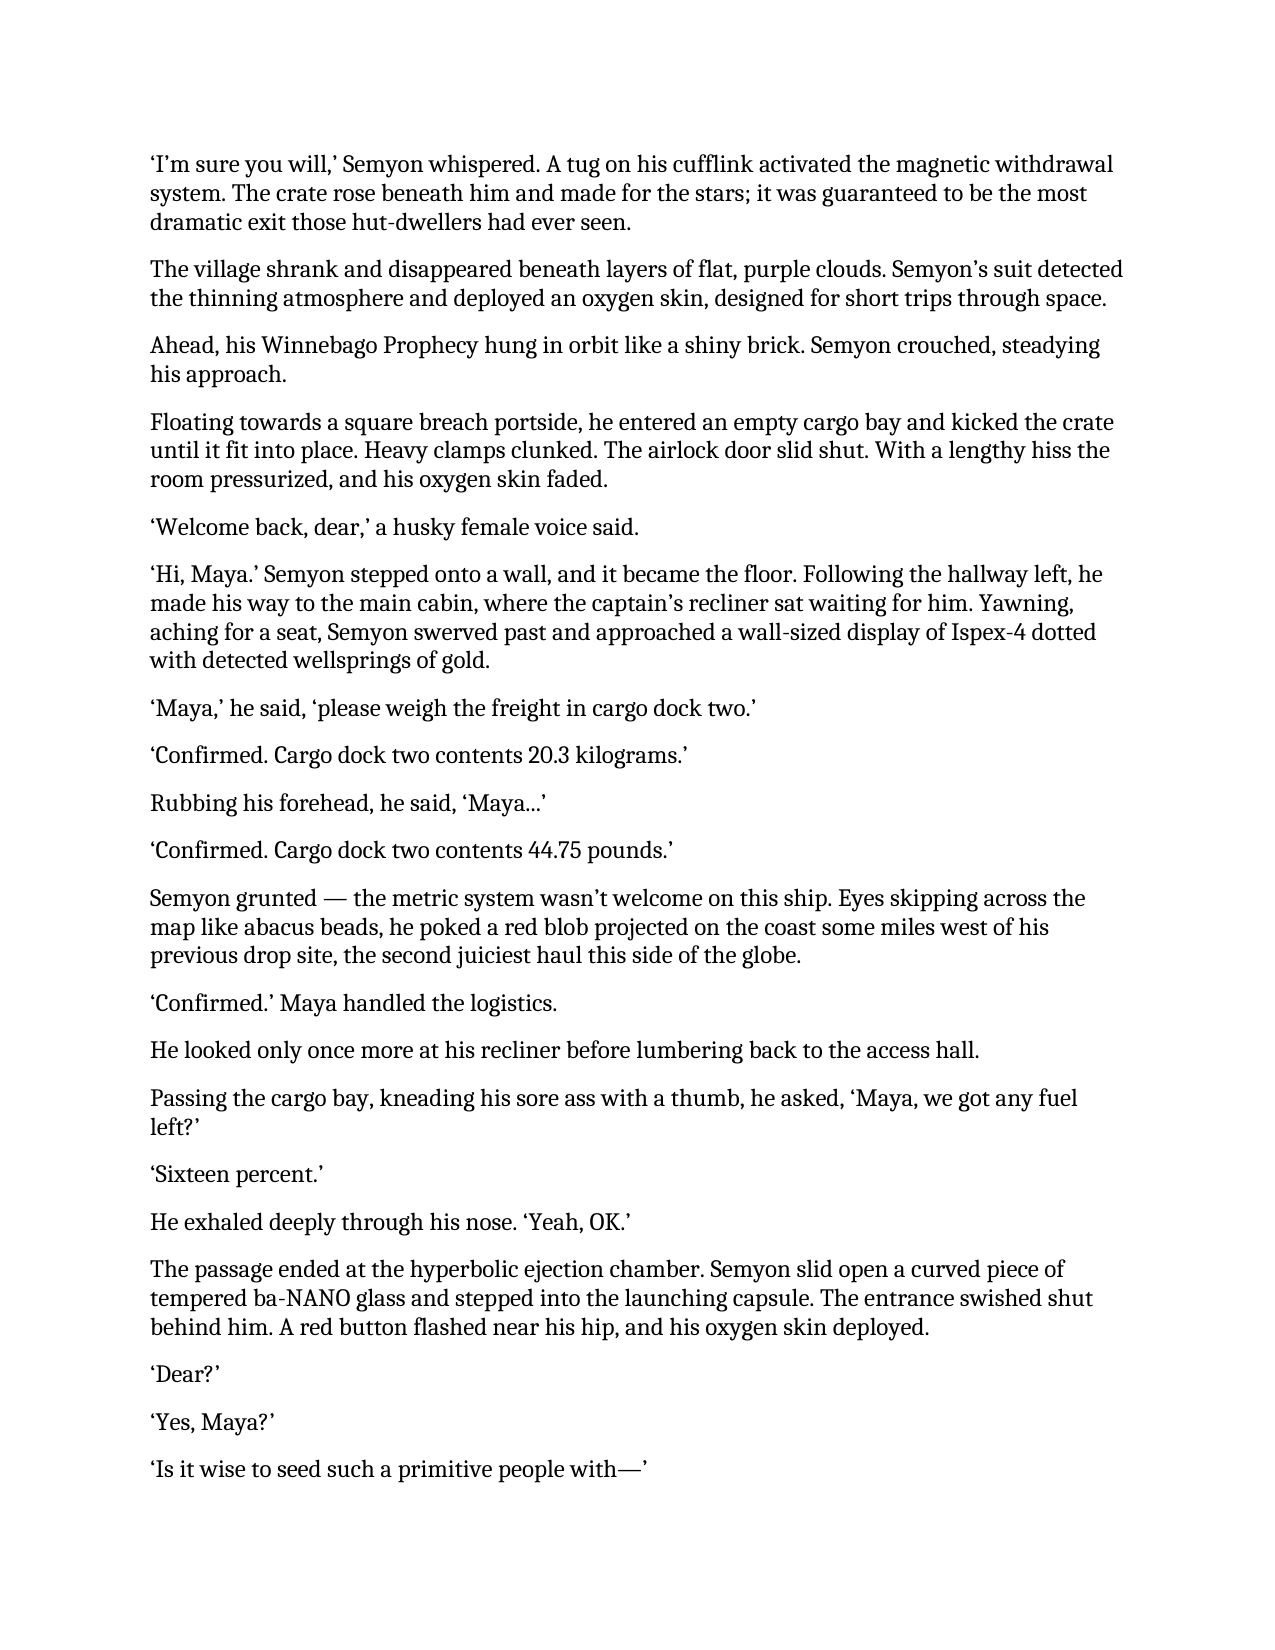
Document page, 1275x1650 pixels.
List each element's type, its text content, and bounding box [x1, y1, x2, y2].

text Floating towards a square breach portside, he entered an empty cargo bay and kicked the crate until it fit into place. Heavy clamps clunked. The airlock door slid shut. With a lengthy hiss the room pressurized, and his oxygen skin faded. [150, 407, 1125, 494]
text ‘Hi, Maya.’ Semyon stepped onto a wall, and it became the floor. Following the hallway left, he made his way to the main cabin, where the captain’s recliner sat waiting for him. Yawning, aching for a seat, Semyon swerved past and approached a wall-sized display of Ispex-4 dotted with detected wellsprings of gold. [150, 560, 1125, 675]
text The village shrank and disappeared beneath layers of flat, purple clouds. Semyon’s suit detected the thinning atmosphere and deployed an oxygen skin, designed for short trips through space. [150, 255, 1125, 312]
text He looked only once more at his recliner before lumbering back to the access hall. [150, 1036, 1125, 1065]
text ‘Maya,’ he said, ‘please weigh the freight in cargo dock two.’ [150, 694, 1125, 722]
text ‘Welcome back, dear,’ a husky female voice said. [150, 512, 1125, 541]
text ‘Yes, Maya?’ [150, 1407, 1125, 1436]
text Semyon grunted — the metric system wasn’t welcome on this ship. Eyes skipping across the map like abacus beads, he poked a red blob projected on the coast some miles west of his previous drop site, the second juiciest haul this side of the globe. [150, 884, 1125, 970]
text He exhaled deeply through his nose. ‘Yeah, OK.’ [150, 1207, 1125, 1236]
text Passing the cargo bay, kneading his sore ass with a thumb, he asked, ‘Maya, we got any fuel left?’ [150, 1084, 1125, 1141]
text ‘I’m sure you will,’ Semyon whispered. A tug on his cufflink activated the magnetic withdrawal system. The crate rose beneath him and made for the stars; it was guaranteed to be the most dramatic exit those hut-dwellers had ever seen. [150, 150, 1125, 236]
text ‘Confirmed. Cargo dock two contents 44.75 pounds.’ [150, 836, 1125, 865]
text Ahead, his Winnebago Prophecy hung in orbit like a shiny brick. Semyon crouched, steadying his approach. [150, 331, 1125, 389]
text ‘Sixteen percent.’ [150, 1160, 1125, 1189]
text ‘Confirmed. Cargo dock two contents 20.3 kilograms.’ [150, 741, 1125, 770]
text The passage ended at the hyperbolic ejection chamber. Semyon slid open a curved piece of tempered ba-NANO glass and stepped into the launching capsule. The entrance swished shut behind him. A red button flashed near his hip, and his oxygen skin deployed. [150, 1255, 1125, 1341]
text ‘Is it wise to seed such a primitive people with—’ [150, 1455, 1125, 1484]
text Rubbing his forehead, he said, ‘Maya...’ [150, 789, 1125, 817]
text ‘Dear?’ [150, 1360, 1125, 1389]
text ‘Confirmed.’ Maya handled the logistics. [150, 989, 1125, 1017]
